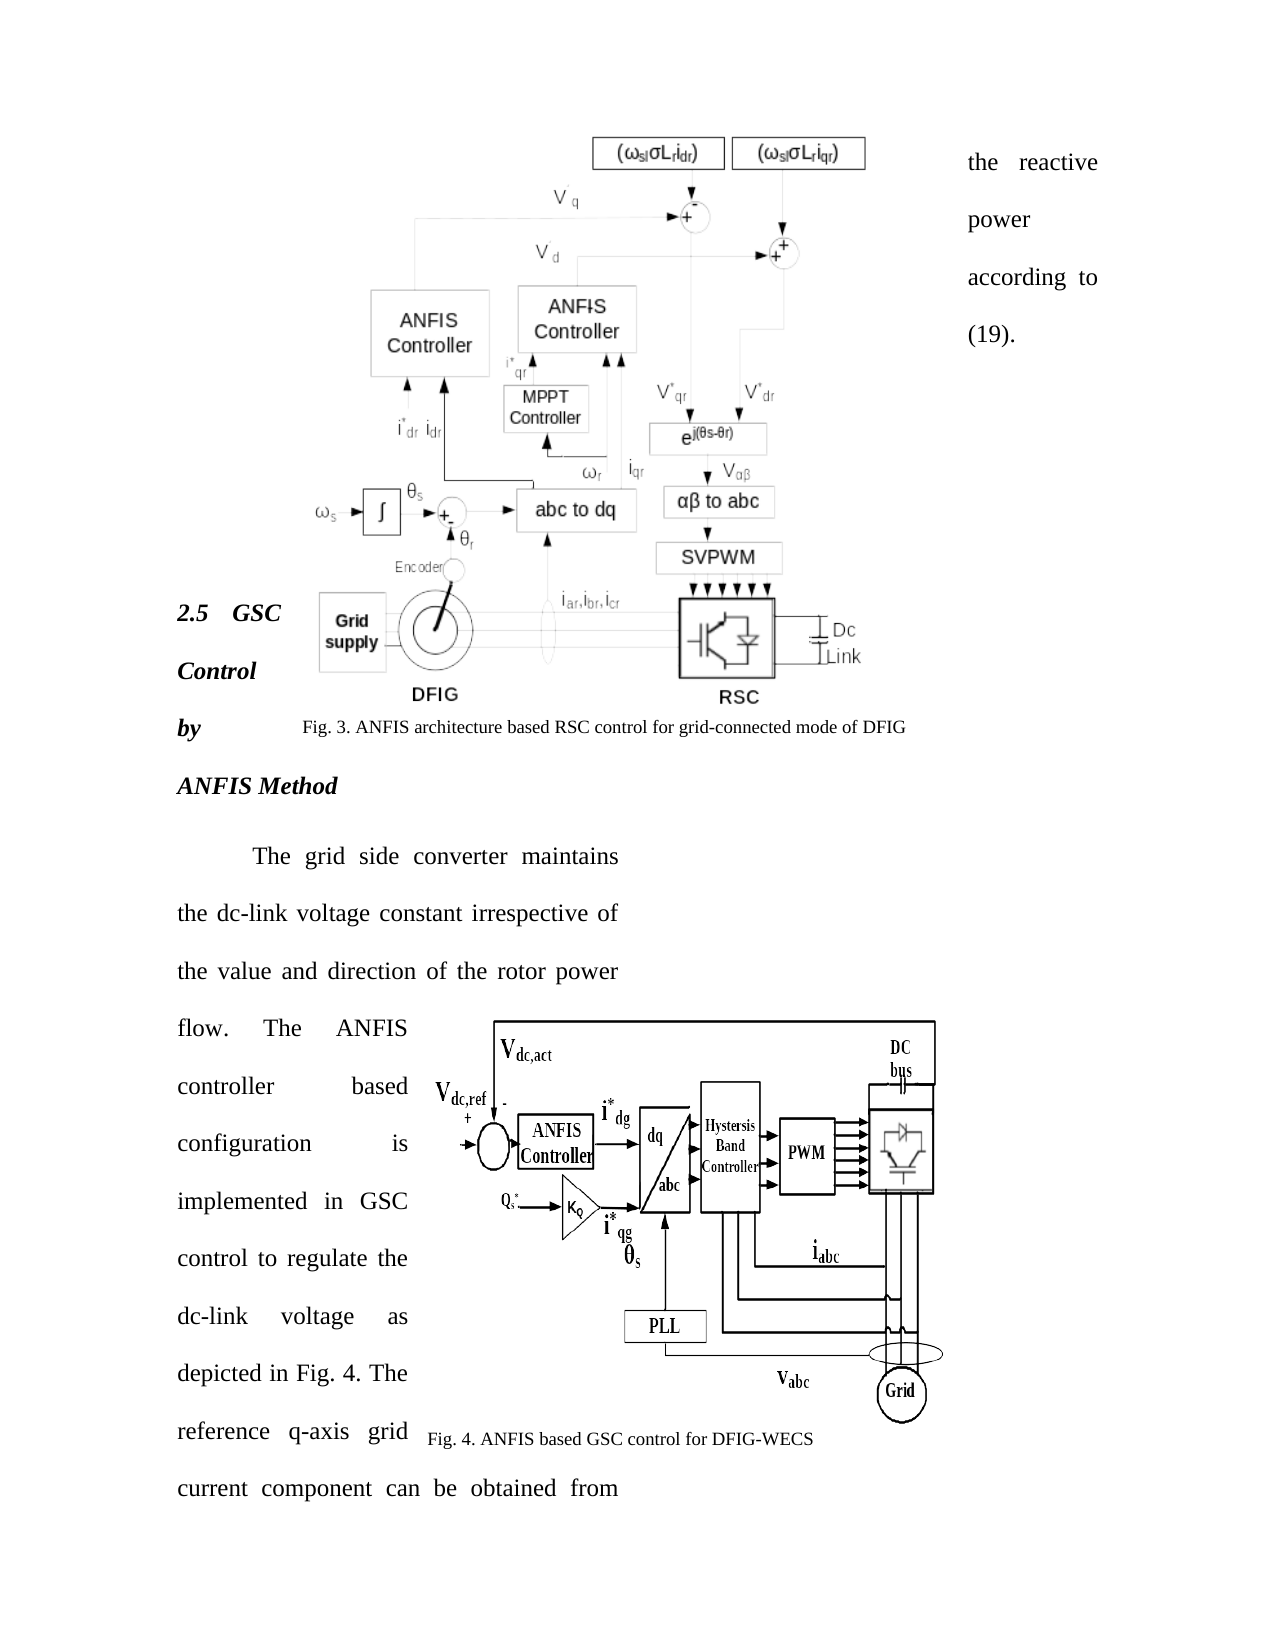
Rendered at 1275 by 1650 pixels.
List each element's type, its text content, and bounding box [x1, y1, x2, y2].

text The grid side converter maintains the dc-link voltage constant irrespective of the value and direction of the rotor power flow. The ANFIS controller based configuration is implemented in GSC control to regulate the dc-link voltage as depicted in Fig. 4. The reference q-axis grid current component can be obtained from the reactive power according to (19). [949, 147, 1098, 348]
text The grid side converter maintains the dc-link voltage constant irrespective of the value and direction of the rotor power flow. The ANFIS controller based configuration is implemented in GSC control to regulate the dc-link voltage as depicted in Fig. 4. The reference q-axis grid current component can be obtained from the reactive power according to (19). [177, 841, 619, 1502]
subtitle 2.5 GSC Control by ANFIS Method [177, 598, 619, 800]
